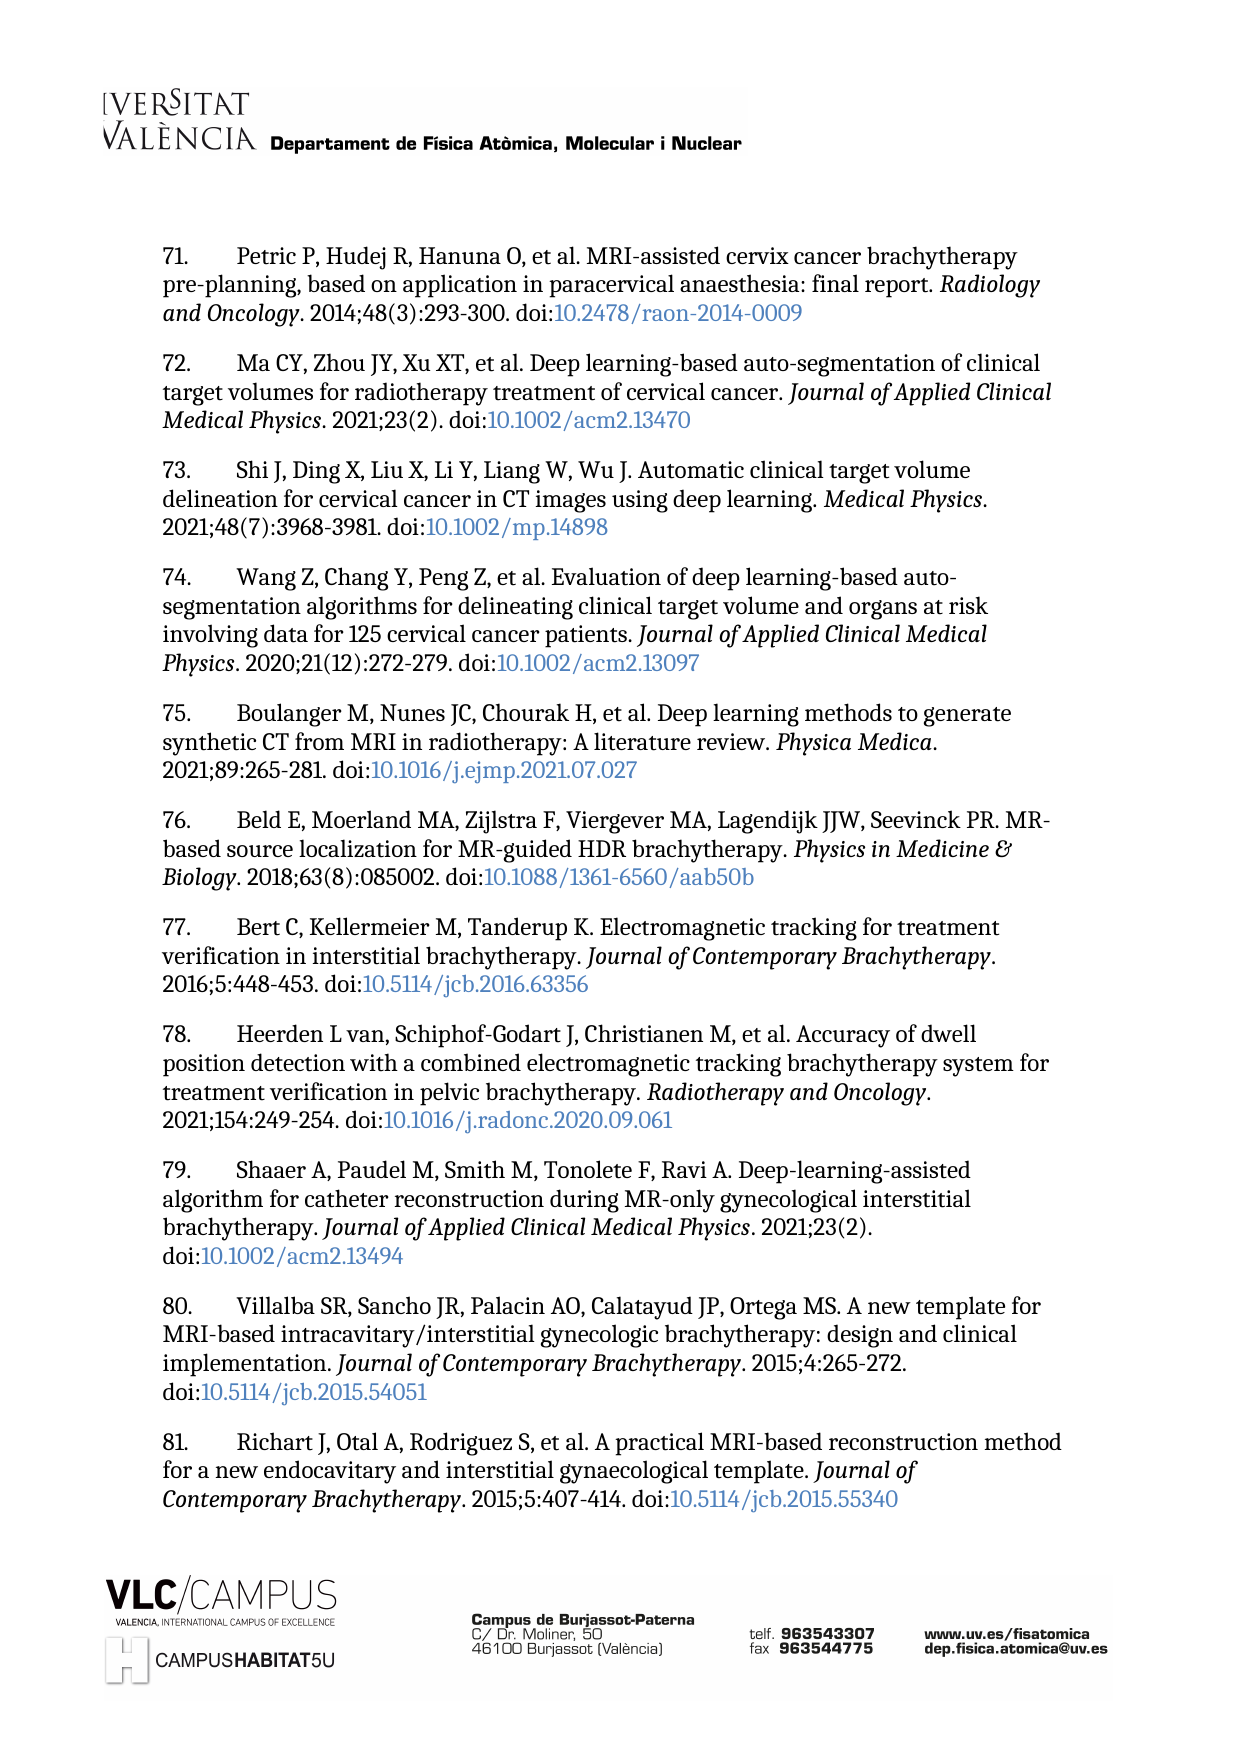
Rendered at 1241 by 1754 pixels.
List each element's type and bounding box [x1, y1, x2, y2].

picture [103, 1575, 1113, 1701]
picture [103, 87, 748, 156]
